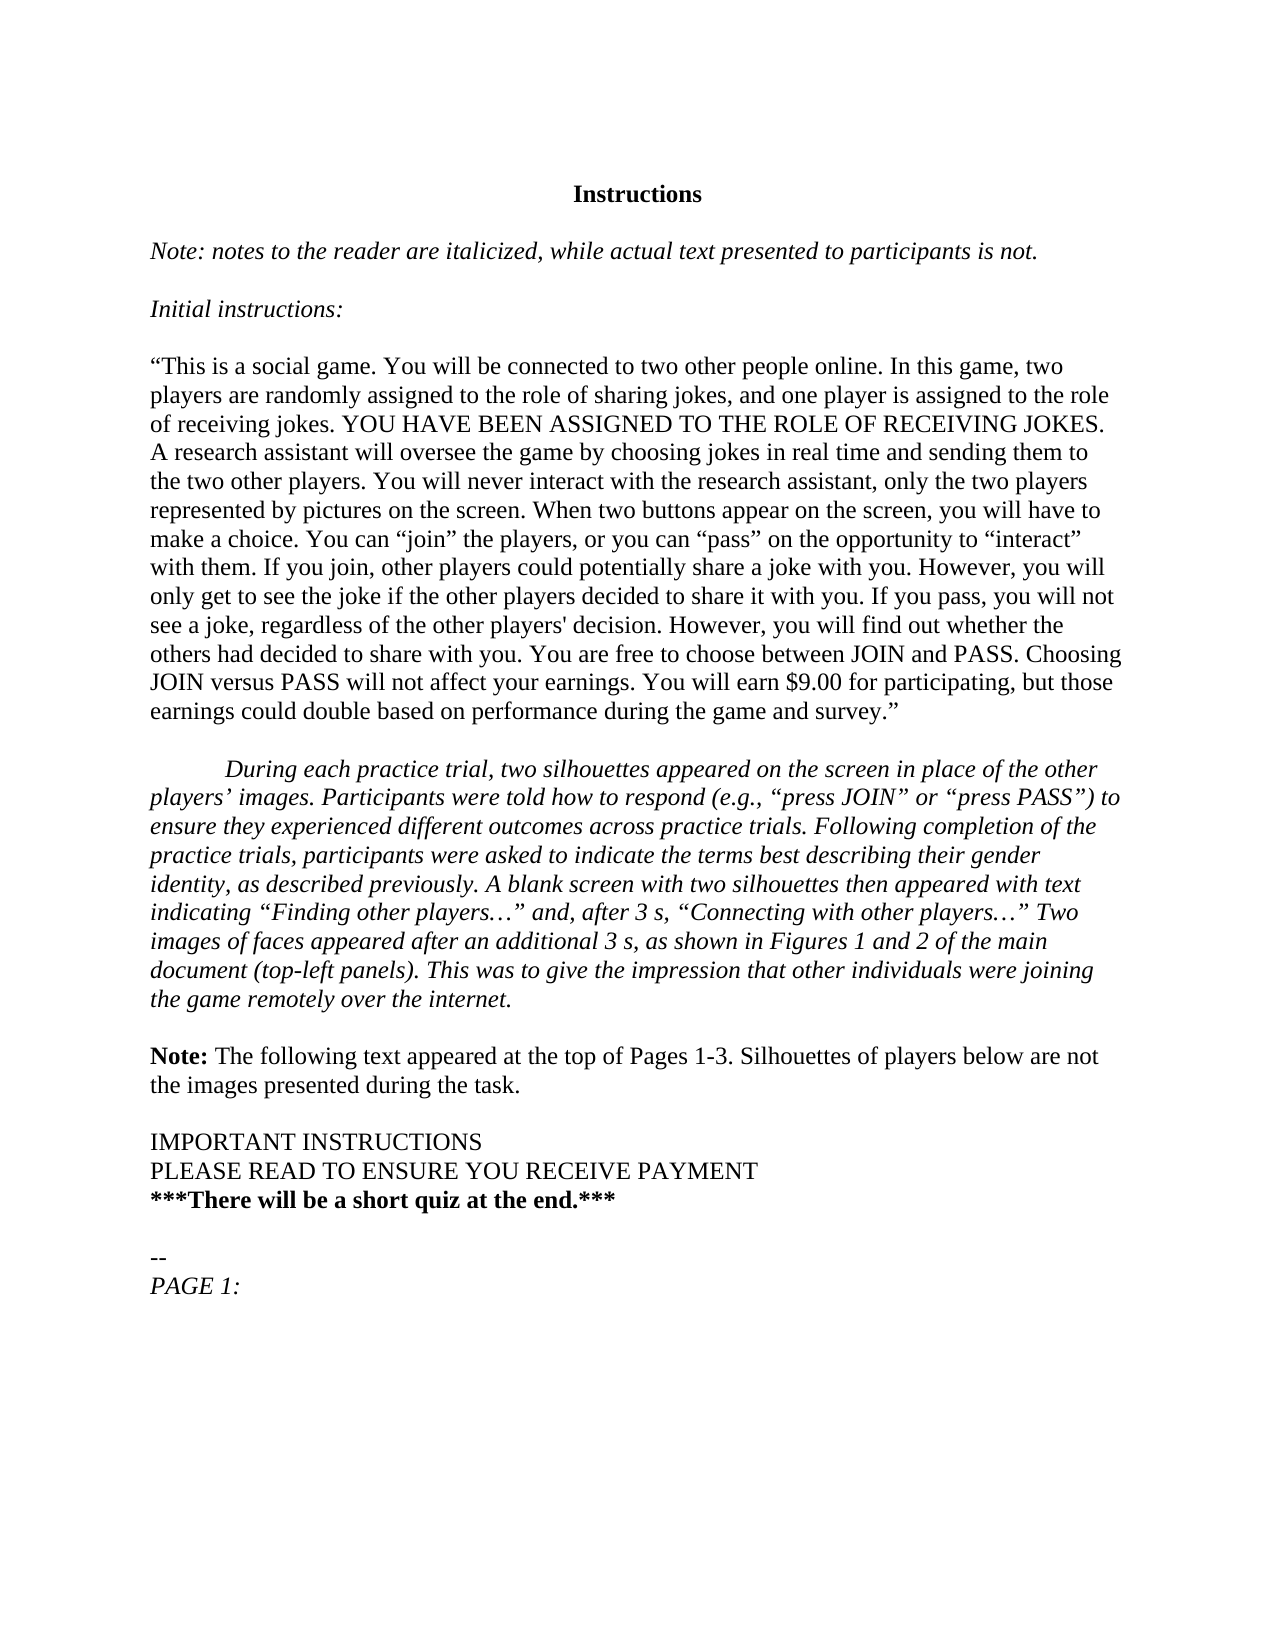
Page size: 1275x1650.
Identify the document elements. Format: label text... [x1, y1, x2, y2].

text PAGE 1: [150, 1271, 1125, 1300]
text ***There will be a short quiz at the end.*** [150, 1185, 1125, 1214]
text PLEASE READ TO ENSURE YOU RECEIVE PAYMENT [150, 1156, 1125, 1185]
text Instructions [150, 179, 1125, 207]
text IMPORTANT INSTRUCTIONS [150, 1127, 1125, 1156]
text Note: The following text appeared at the top of Pages 1-3. Silhouettes of players below are not the images presented during the task. [150, 1041, 1125, 1099]
text -- [150, 1242, 1125, 1271]
text Note: notes to the reader are italicized, while actual text presented to participants is not. [150, 236, 1125, 265]
text Initial instructions: [150, 294, 1125, 322]
text “This is a social game. You will be connected to two other people online. In this game, two players are randomly assigned to the role of sharing jokes, and one player is assigned to the role of receiving jokes. YOU HAVE BEEN ASSIGNED TO THE ROLE OF RECEIVING JOKES. A research assistant will oversee the game by choosing jokes in real time and sending them to the two other players. You will never interact with the research assistant, only the two players represented by pictures on the screen. When two buttons appear on the screen, you will have to make a choice. You can “join” the players, or you can “pass” on the opportunity to “interact” with them. If you join, other players could potentially share a joke with you. However, you will only get to see the joke if the other players decided to share it with you. If you pass, you will not see a joke, regardless of the other players' decision. However, you will find out whether the others had decided to share with you. You are free to choose between JOIN and PASS. Choosing JOIN versus PASS will not affect your earnings. You will earn $9.00 for participating, but those earnings could double based on performance during the game and survey.” [150, 351, 1125, 725]
text During each practice trial, two silhouettes appeared on the screen in place of the other players’ images. Participants were told how to respond (e.g., “press JOIN” or “press PASS”) to ensure they experienced different outcomes across practice trials. Following completion of the practice trials, participants were asked to indicate the terms best describing their gender identity, as described previously. A blank screen with two silhouettes then appeared with text indicating “Finding other players…” and, after 3 s, “Connecting with other players…” Two images of faces appeared after an additional 3 s, as shown in Figures 1 and 2 of the main document (top-left panels). This was to give the impression that other individuals were joining the game remotely over the internet. [150, 754, 1125, 1012]
